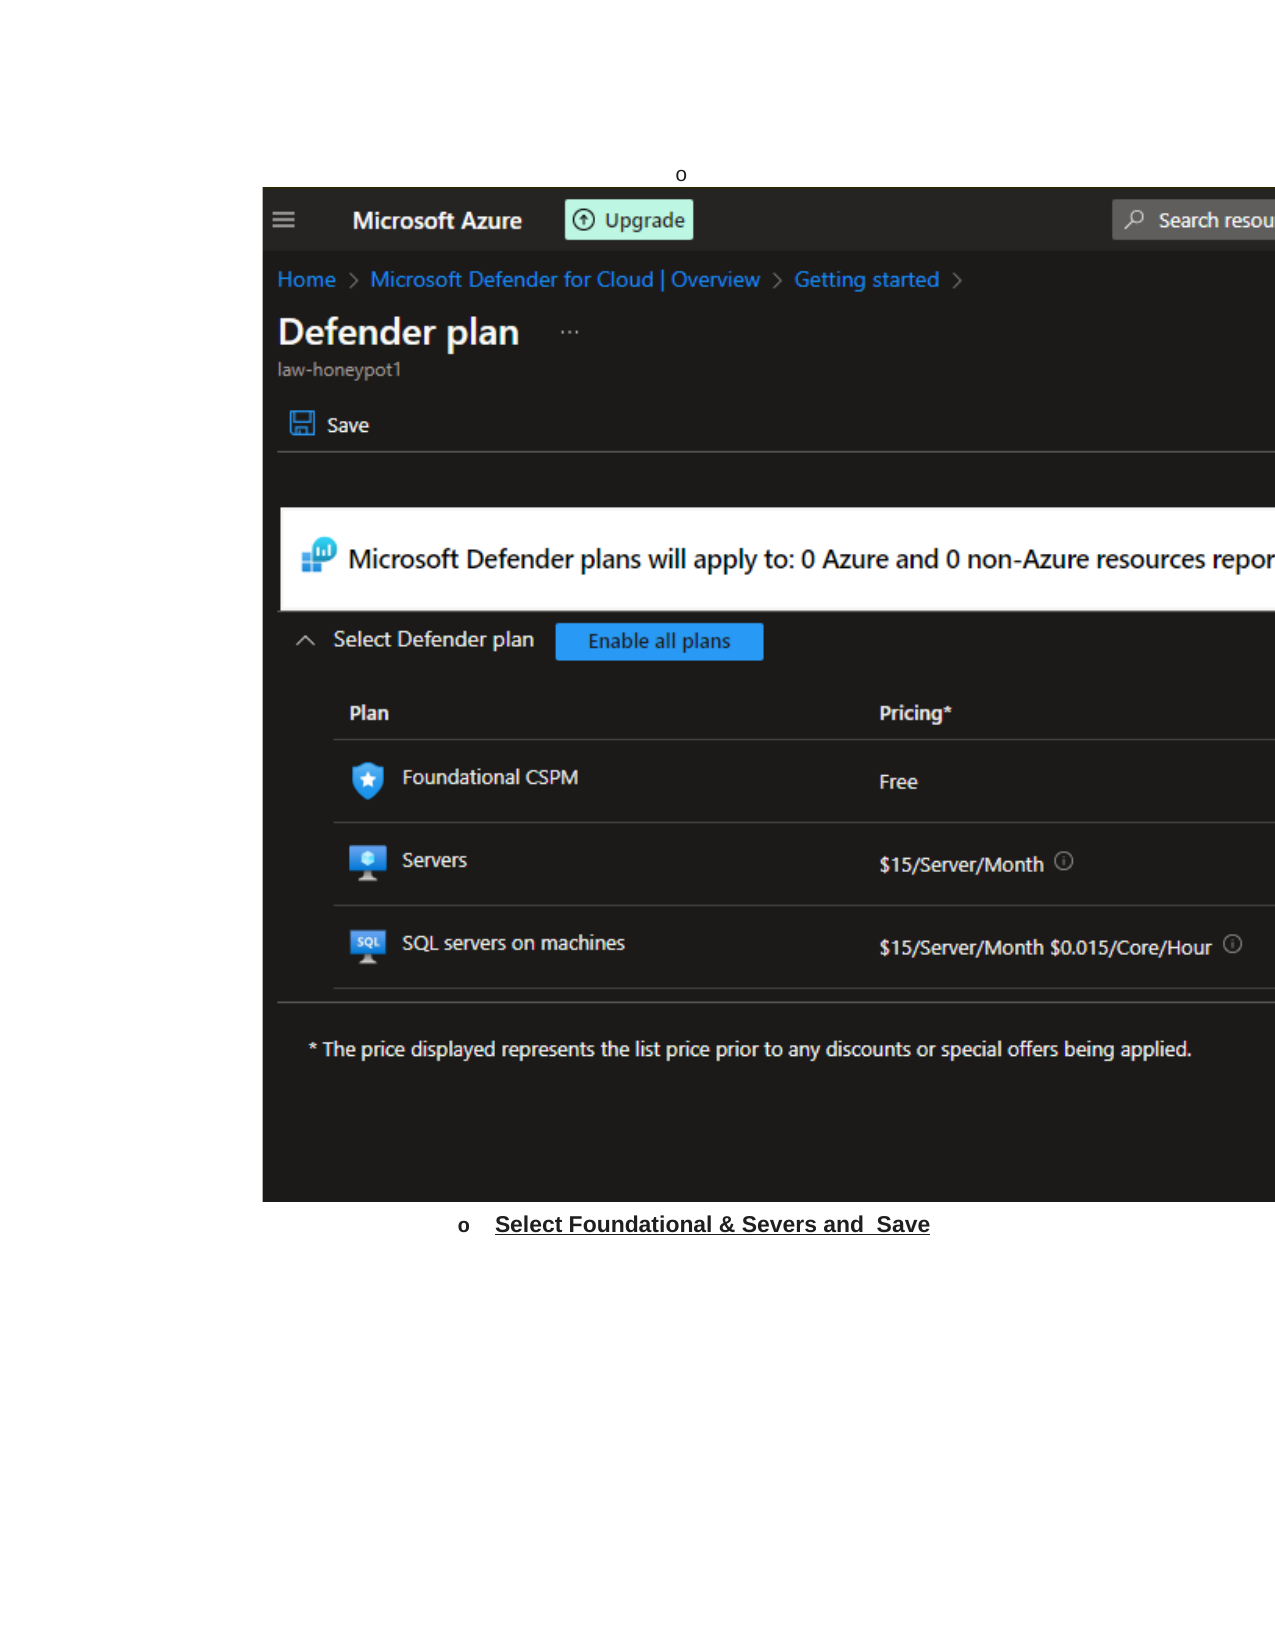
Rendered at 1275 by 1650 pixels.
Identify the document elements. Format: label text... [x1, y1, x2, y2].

list Select Foundational & Severs and Save [262, 1202, 1125, 1239]
picture [262, 187, 1275, 1202]
